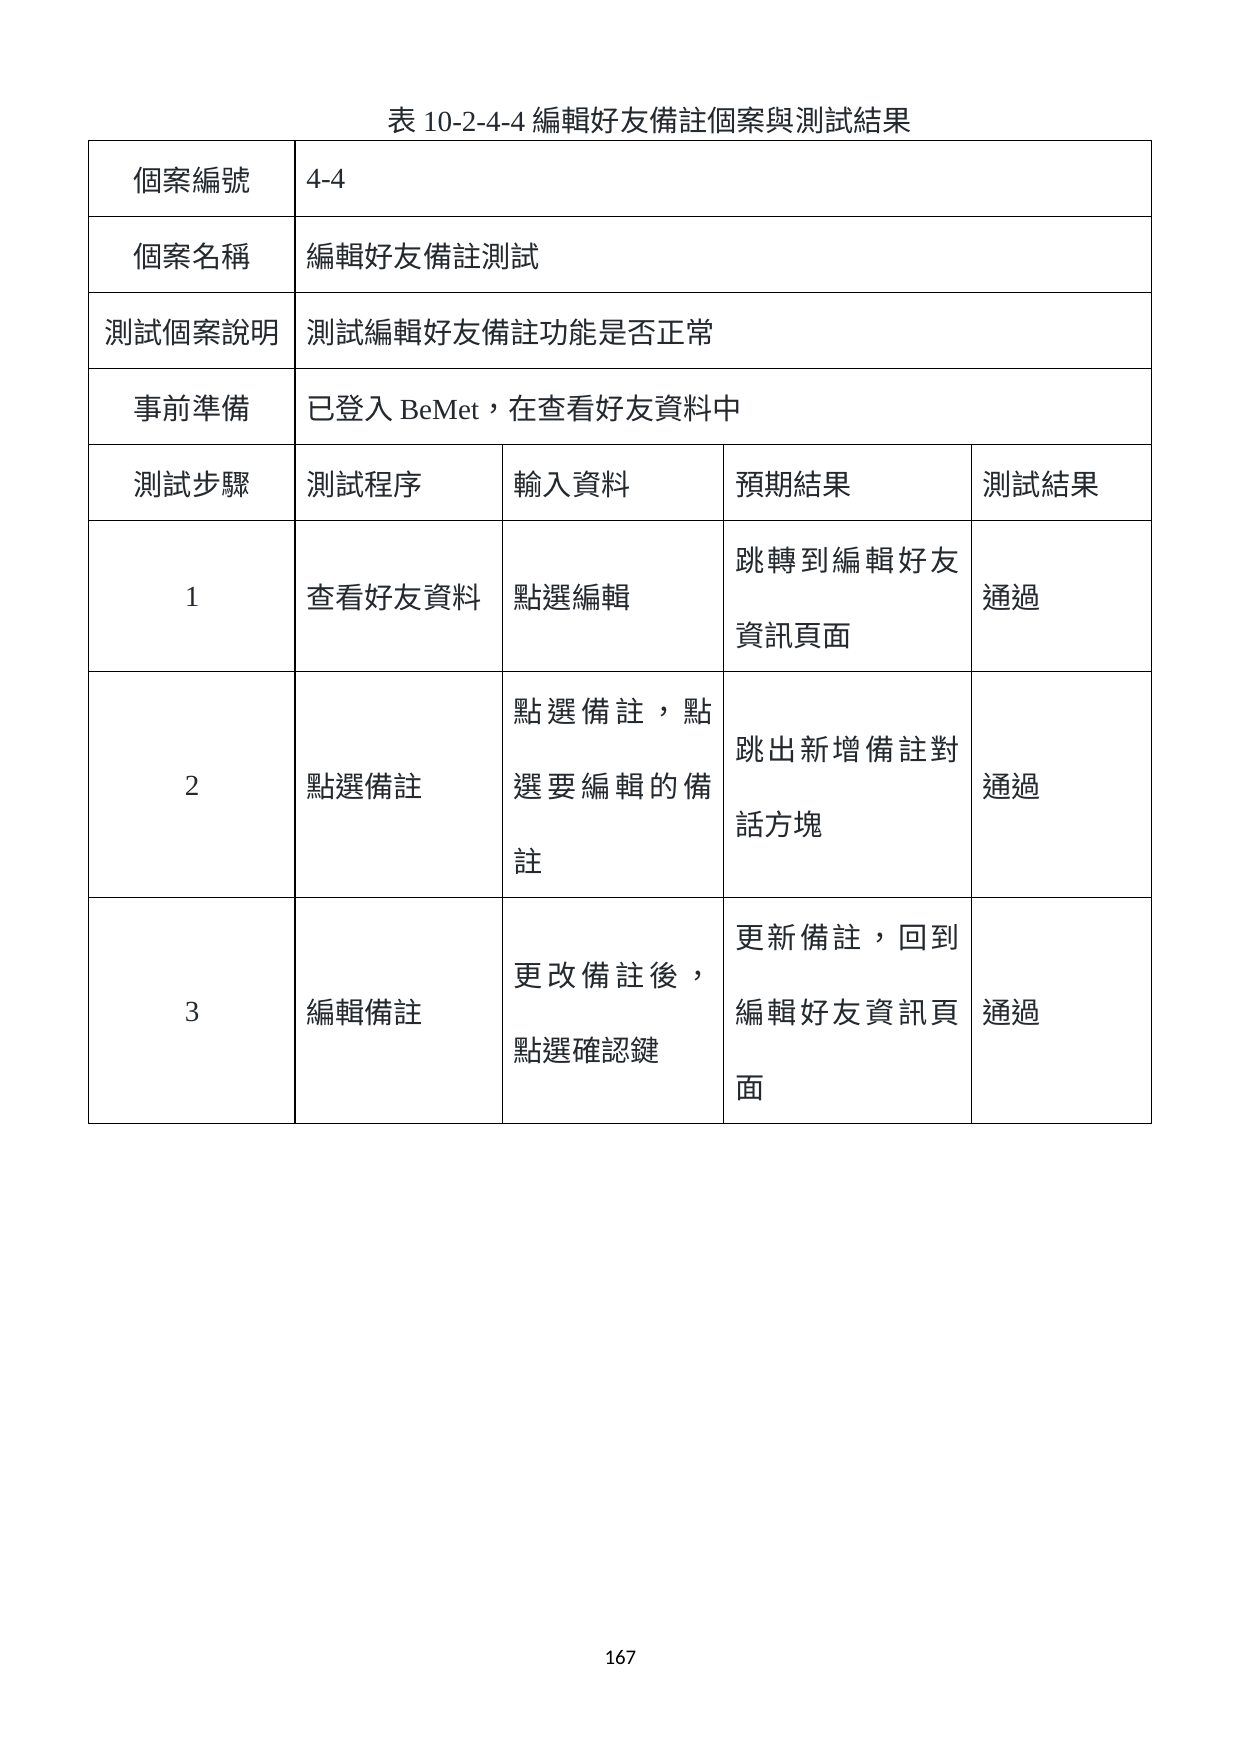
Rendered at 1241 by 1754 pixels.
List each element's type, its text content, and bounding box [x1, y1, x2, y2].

table_header 個案編號 [89, 141, 294, 216]
table_cell 查看好友資料 [296, 521, 502, 671]
table_cell 測試結果 [972, 445, 1151, 520]
table_cell 點選編輯 [503, 521, 723, 671]
table_cell 點選備註 [296, 672, 502, 897]
table_cell 更改備註後，點選確認鍵 [503, 898, 723, 1123]
table_header 4-4 [296, 141, 1151, 216]
table_cell 更新備註，回到編輯好友資訊頁面 [724, 898, 971, 1123]
table_cell 通過 [972, 898, 1151, 1123]
table_cell 測試程序 [296, 445, 502, 520]
table_cell 事前準備 [89, 369, 294, 444]
table_cell 編輯好友備註測試 [296, 217, 1151, 292]
table_cell 測試編輯好友備註功能是否正常 [296, 293, 1151, 368]
table_cell 通過 [972, 672, 1151, 897]
table_cell 2 [89, 672, 294, 897]
table_cell 測試步驟 [89, 445, 294, 520]
text 表 10-2-4-4 編輯好友備註個案與測試結果 [89, 98, 1152, 140]
table_cell 測試個案說明 [89, 293, 294, 368]
table_cell 已登入BeMet，在查看好友資料中 [296, 369, 1151, 444]
table_cell 3 [89, 898, 294, 1123]
table_cell 通過 [972, 521, 1151, 671]
table_cell 個案名稱 [89, 217, 294, 292]
table_cell 1 [89, 521, 294, 671]
table_cell 輸入資料 [503, 445, 723, 520]
table_cell 編輯備註 [296, 898, 502, 1123]
table_cell 跳出新增備註對話方塊 [724, 672, 971, 897]
table_cell 點選備註，點選要編輯的備註 [503, 672, 723, 897]
table_cell 跳轉到編輯好友資訊頁面 [724, 521, 971, 671]
table_cell 預期結果 [724, 445, 971, 520]
